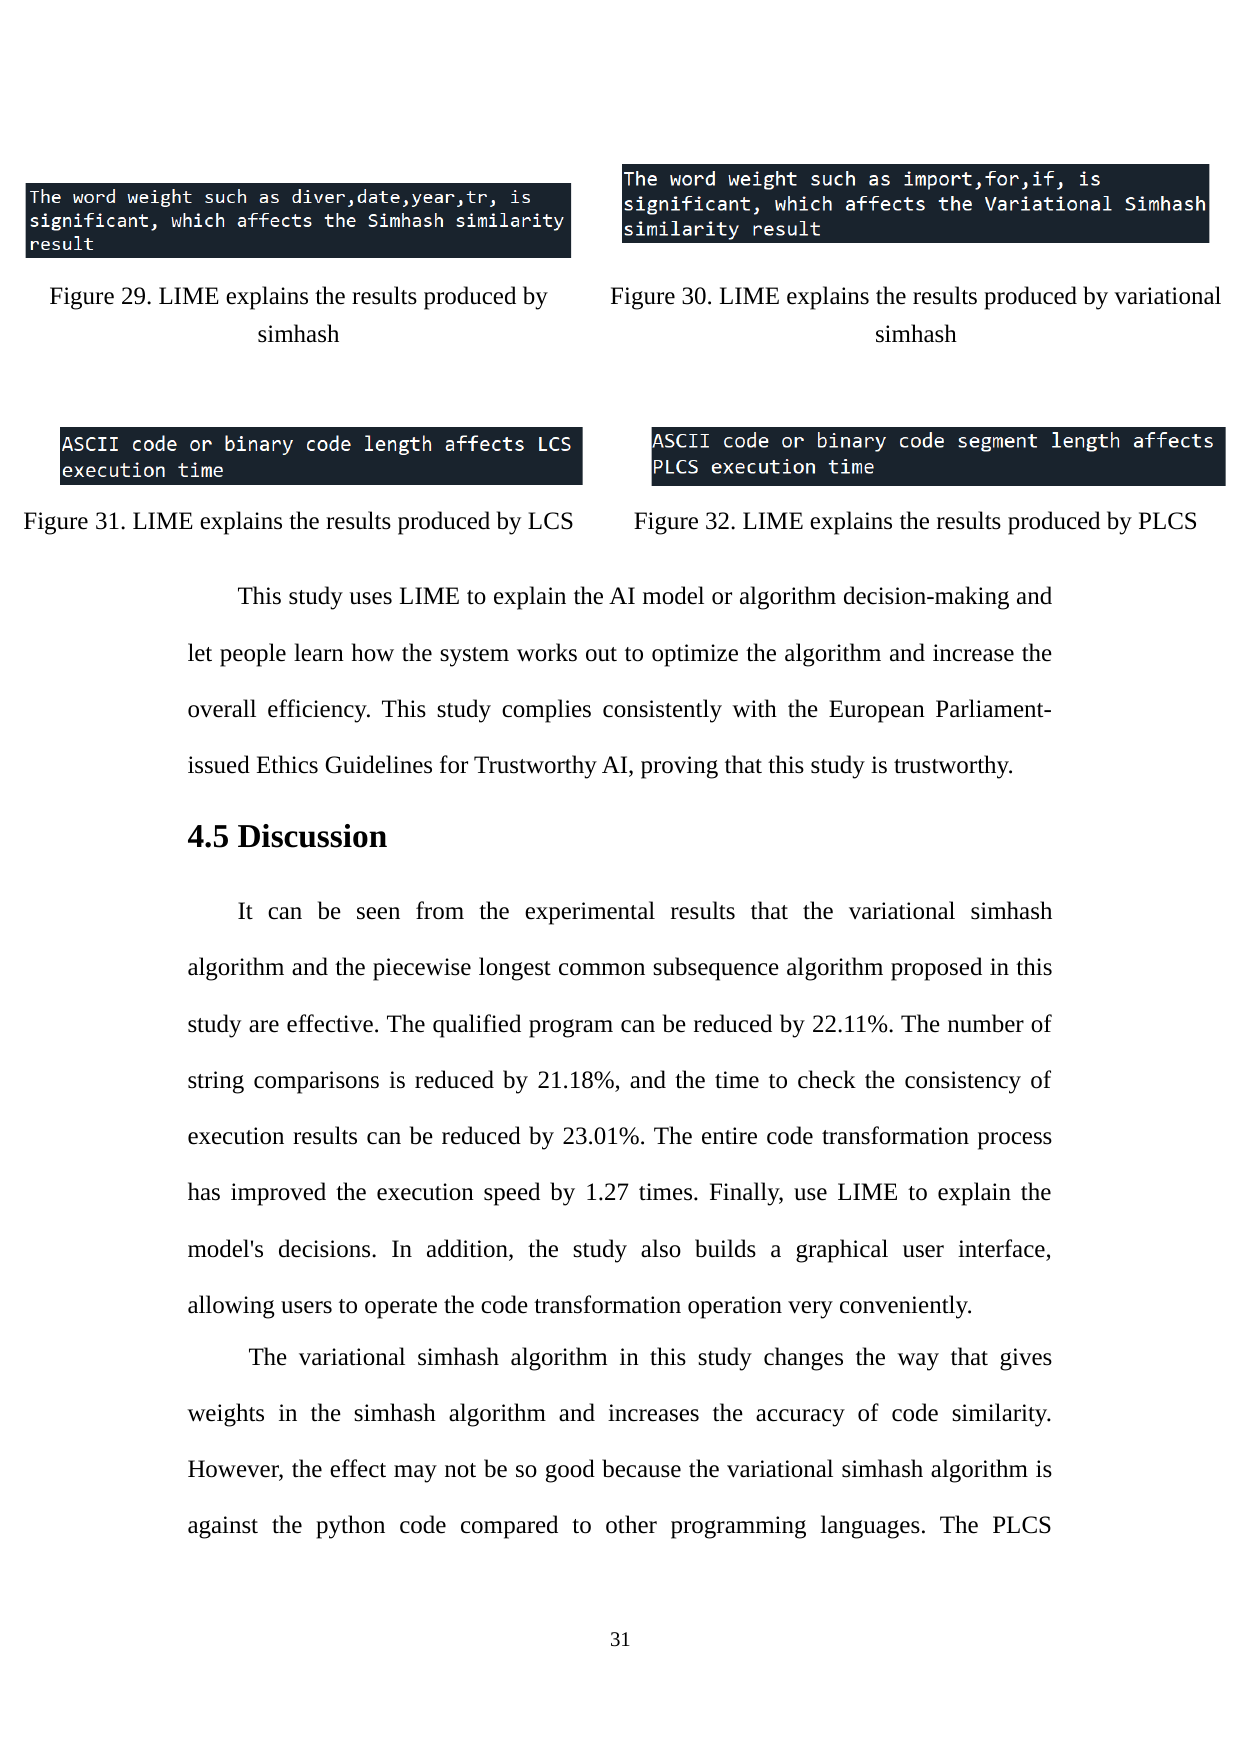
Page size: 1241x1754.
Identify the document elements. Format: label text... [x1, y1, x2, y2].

table_cell Figure 41. LIME explains the results produced by LCS [3, 502, 594, 539]
text 4.5 Discussion [187, 798, 1053, 873]
table_cell Figure 39. LIME explains the results produced by simhash [3, 277, 594, 352]
picture [651, 427, 1226, 486]
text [187, 1337, 1053, 1544]
picture [25, 183, 572, 258]
table_header [3, 165, 594, 277]
table_header [3, 427, 594, 502]
text It can be seen from the experimental results that the variational simhash algorithm and the piecewise longest common subsequence algorithm proposed in this study are effective. The qualified program can be reduced by 22.11%. The number of string comparisons is reduced by 21.18%, and the time to check the consistency of execution results can be reduced by 23.01%. The entire code transformation process has improved the execution speed by 1.27 times. Finally, use LIME to explain the model's decisions. In addition, the study also builds a graphical user interface, allowing users to operate the code transformation operation very conveniently. [187, 892, 1053, 1323]
table_header [594, 165, 1237, 277]
picture [60, 427, 583, 485]
table_cell Figure 42. LIME explains the results produced by PLCS [594, 502, 1237, 539]
table_header [594, 427, 1237, 502]
picture [622, 164, 1210, 243]
table_cell Figure 40. LIME explains the results produced by variational simhash [594, 277, 1237, 352]
text This study uses LIME to explain the AI model or algorithm decision-making and let people learn how the system works out to optimize the algorithm and increase the overall efficiency. This study complies consistently with the European Parliament-issued Ethics Guidelines for Trustworthy AI, proving that this study is trustworthy. [187, 577, 1053, 783]
